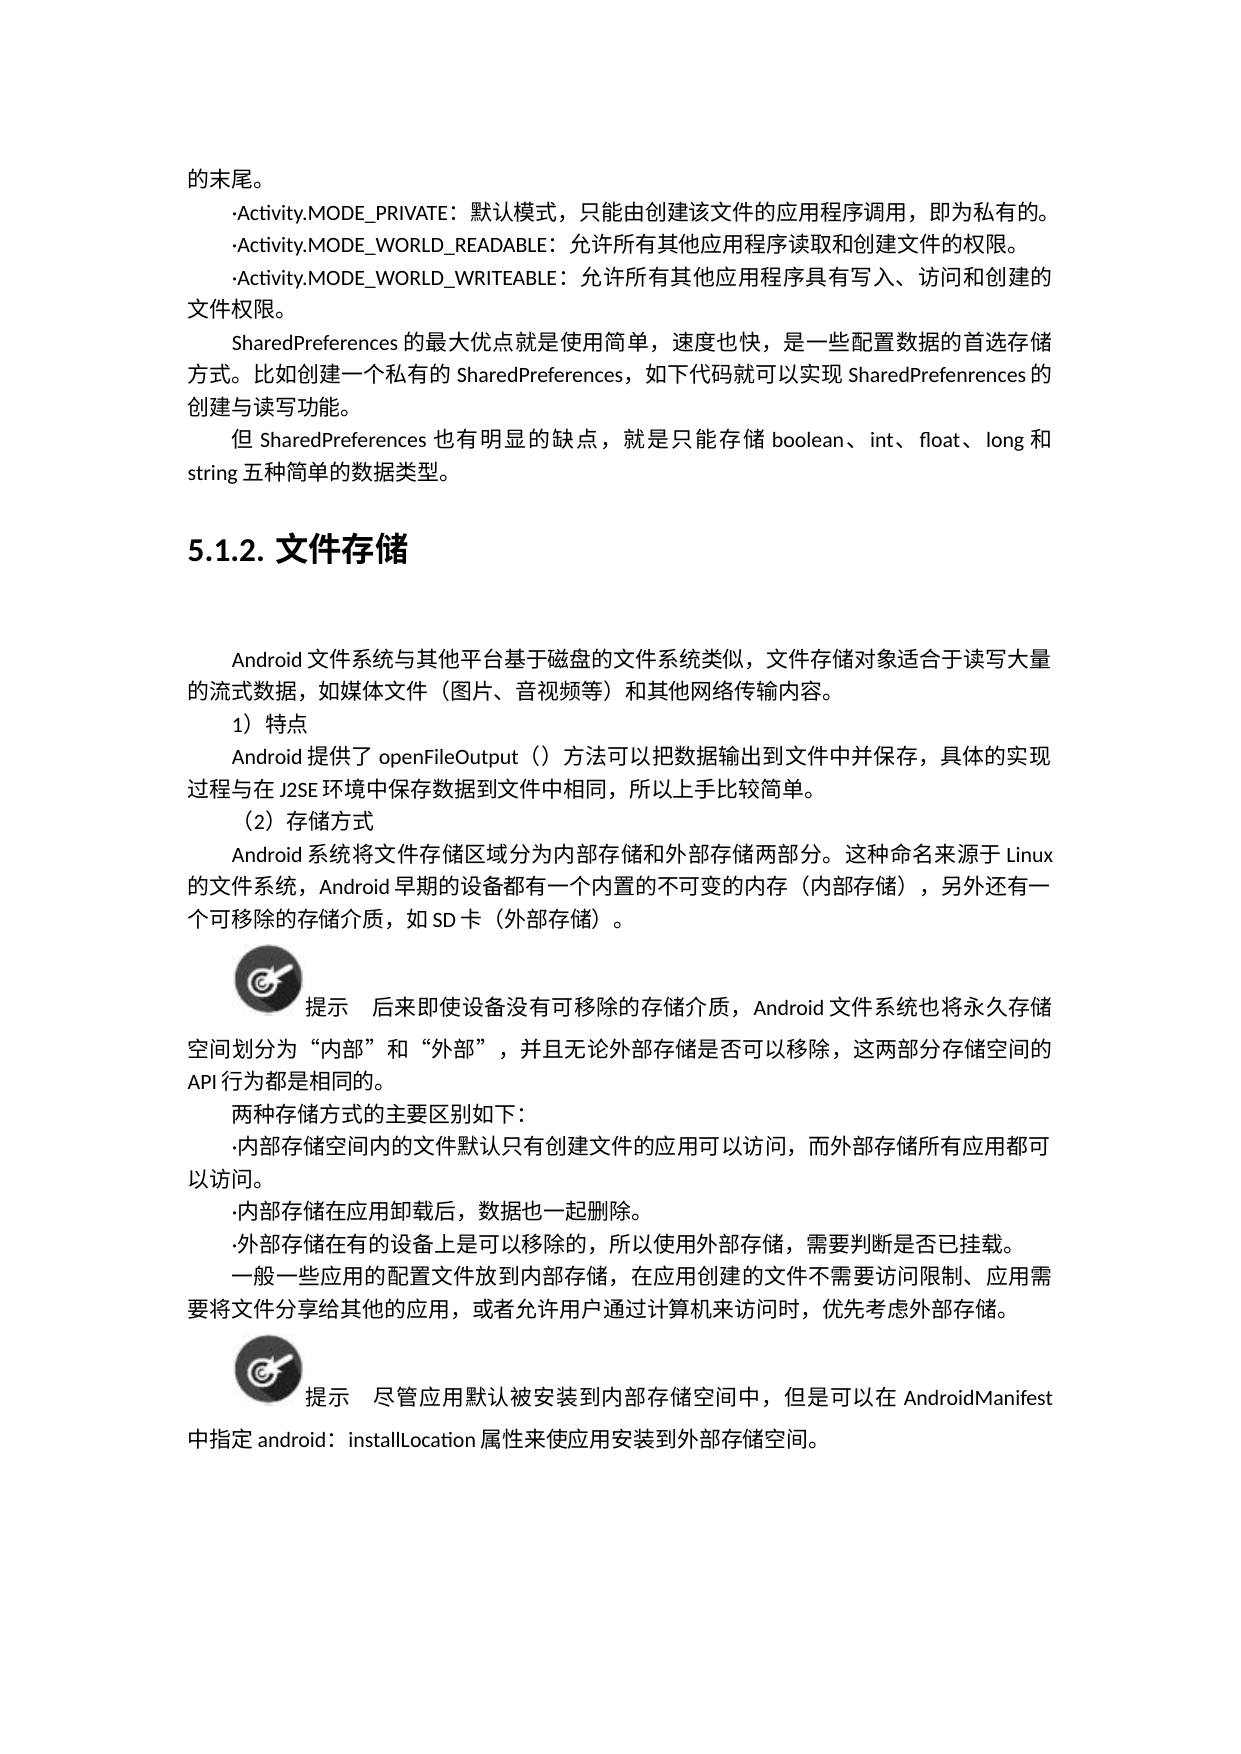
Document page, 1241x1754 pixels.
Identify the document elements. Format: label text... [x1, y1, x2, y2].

text Android系统将文件存储区域分为内部存储和外部存储两部分。这种命名来源于Linux的文件系统，Android早期的设备都有一个内置的不可变的内存（内部存储），另外还有一个可移除的存储介质，如SD卡（外部存储）。 [187, 836, 1053, 934]
text 但SharedPreferences也有明显的缺点，就是只能存储boolean、int、float、long和string五种简单的数据类型。 [187, 422, 1053, 487]
text （2）存储方式 [187, 804, 1053, 836]
text ·内部存储在应用卸载后，数据也一起删除。 [187, 1194, 1053, 1226]
text 一般一些应用的配置文件放到内部存储，在应用创建的文件不需要访问限制、应用需要将文件分享给其他的应用，或者允许用户通过计算机来访问时，优先考虑外部存储。 [187, 1259, 1053, 1324]
text 1）特点 [187, 706, 1053, 739]
text ·内部存储空间内的文件默认只有创建文件的应用可以访问，而外部存储所有应用都可以访问。 [187, 1129, 1053, 1194]
text Android文件系统与其他平台基于磁盘的文件系统类似，文件存储对象适合于读写大量的流式数据，如媒体文件（图片、音视频等）和其他网络传输内容。 [187, 641, 1053, 706]
text ·外部存储在有的设备上是可以移除的，所以使用外部存储，需要判断是否已挂载。 [187, 1226, 1053, 1259]
subtitle 文件存储 [187, 514, 1053, 579]
picture [231, 1333, 306, 1406]
text ·Activity.MODE_WORLD_READABLE：允许所有其他应用程序读取和创建文件的权限。 [187, 227, 1053, 259]
text ·Activity.MODE_PRIVATE：默认模式，只能由创建该文件的应用程序调用，即为私有的。 [187, 194, 1053, 227]
text SharedPreferences的最大优点就是使用简单，速度也快，是一些配置数据的首选存储方式。比如创建一个私有的SharedPreferences，如下代码就可以实现SharedPrefenrences的创建与读写功能。 [187, 324, 1053, 422]
text 两种存储方式的主要区别如下： [187, 1096, 1053, 1129]
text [187, 162, 1053, 194]
text 提示 尽管应用默认被安装到内部存储空间中，但是可以在AndroidManifest中指定android：installLocation属性来使应用安装到外部存储空间。 [187, 1324, 1053, 1454]
text ·Activity.MODE_WORLD_WRITEABLE：允许所有其他应用程序具有写入、访问和创建的文件权限。 [187, 259, 1053, 324]
text Android提供了openFileOutput（）方法可以把数据输出到文件中并保存，具体的实现过程与在J2SE环境中保存数据到文件中相同，所以上手比较简单。 [187, 739, 1053, 804]
text 提示 后来即使设备没有可移除的存储介质，Android文件系统也将永久存储空间划分为“内部”和“外部”，并且无论外部存储是否可以移除，这两部分存储空间的API行为都是相同的。 [187, 934, 1053, 1096]
picture [231, 943, 306, 1016]
